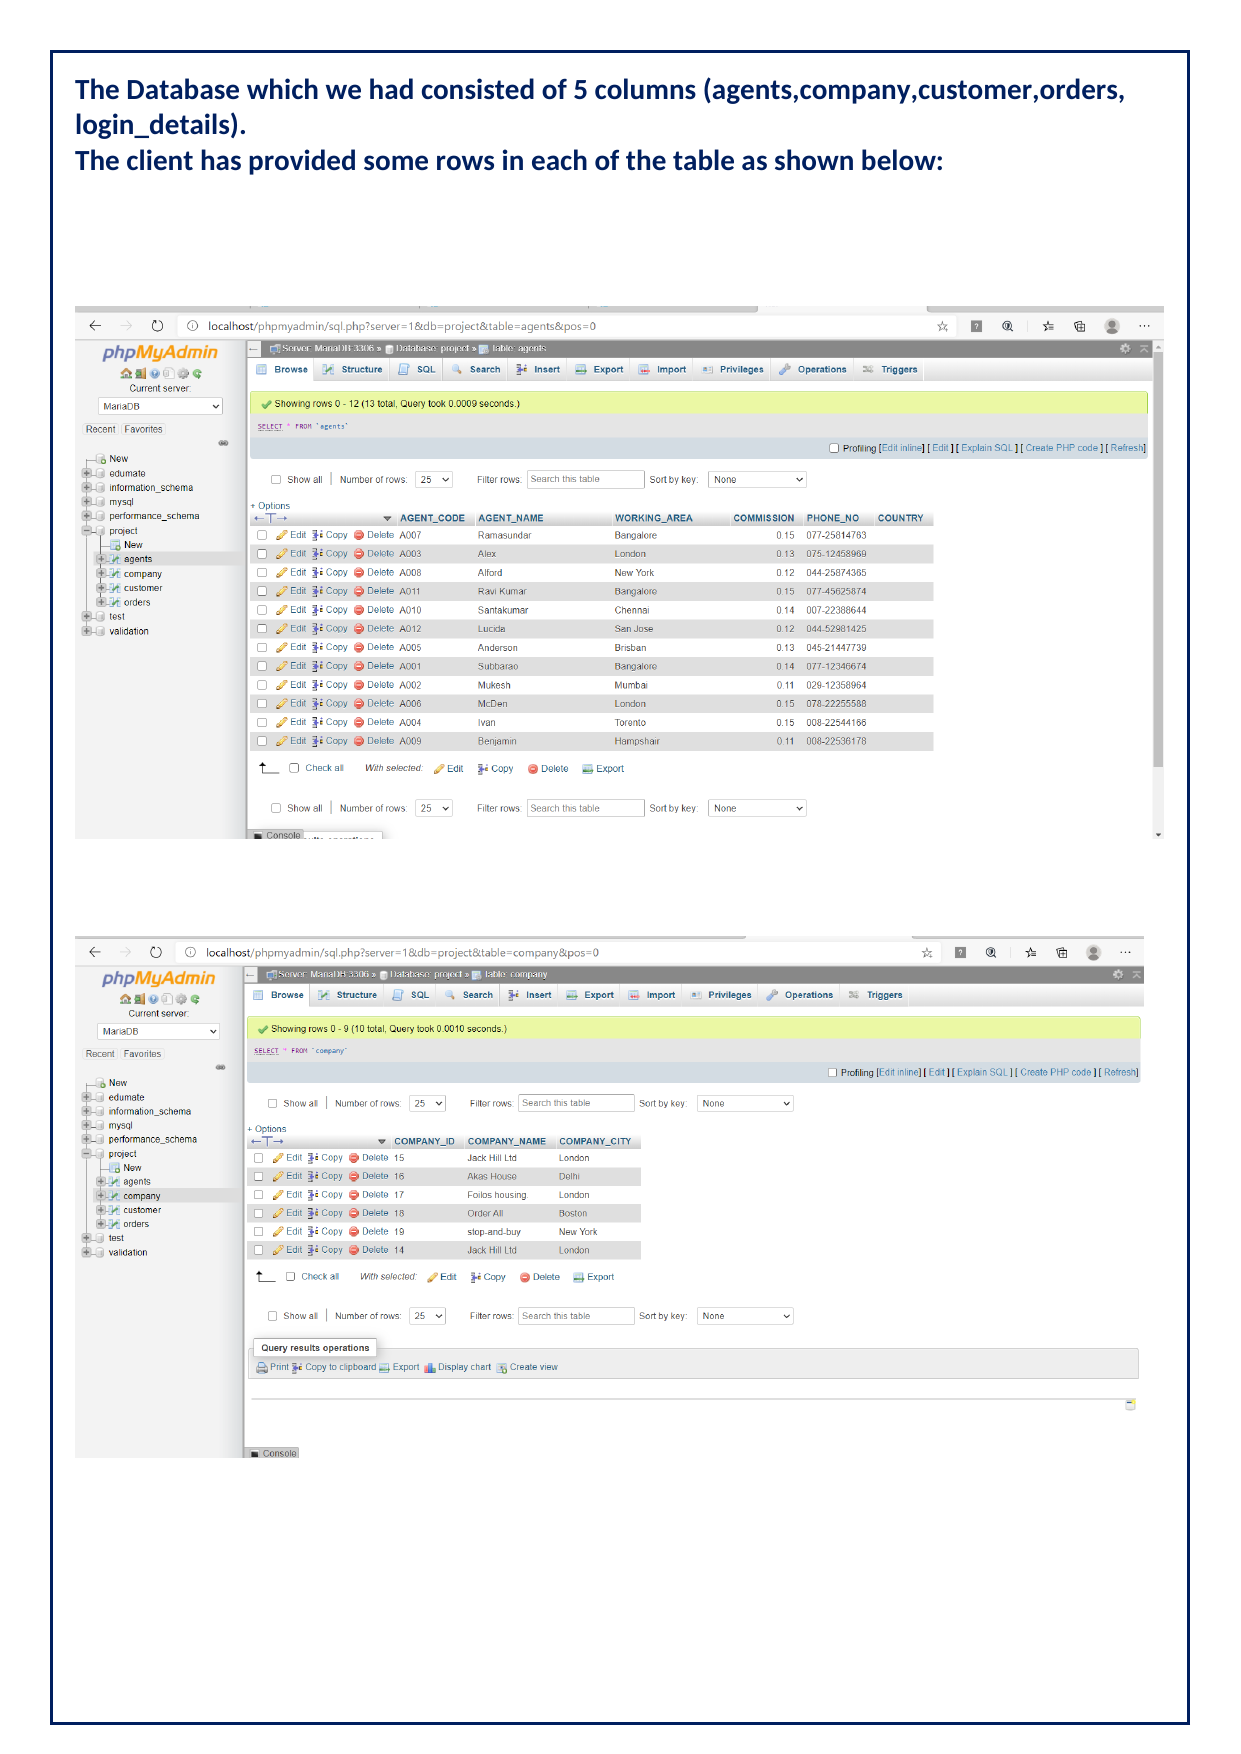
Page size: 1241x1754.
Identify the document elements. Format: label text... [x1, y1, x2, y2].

text The Database which we had consisted of 5 columns (agents,company,customer,orders, [75, 71, 1178, 106]
picture [75, 306, 1164, 839]
text The client has provided some rows in each of the table as shown below: [75, 142, 1178, 178]
picture [75, 936, 1144, 1458]
text login_details). [75, 106, 1178, 142]
